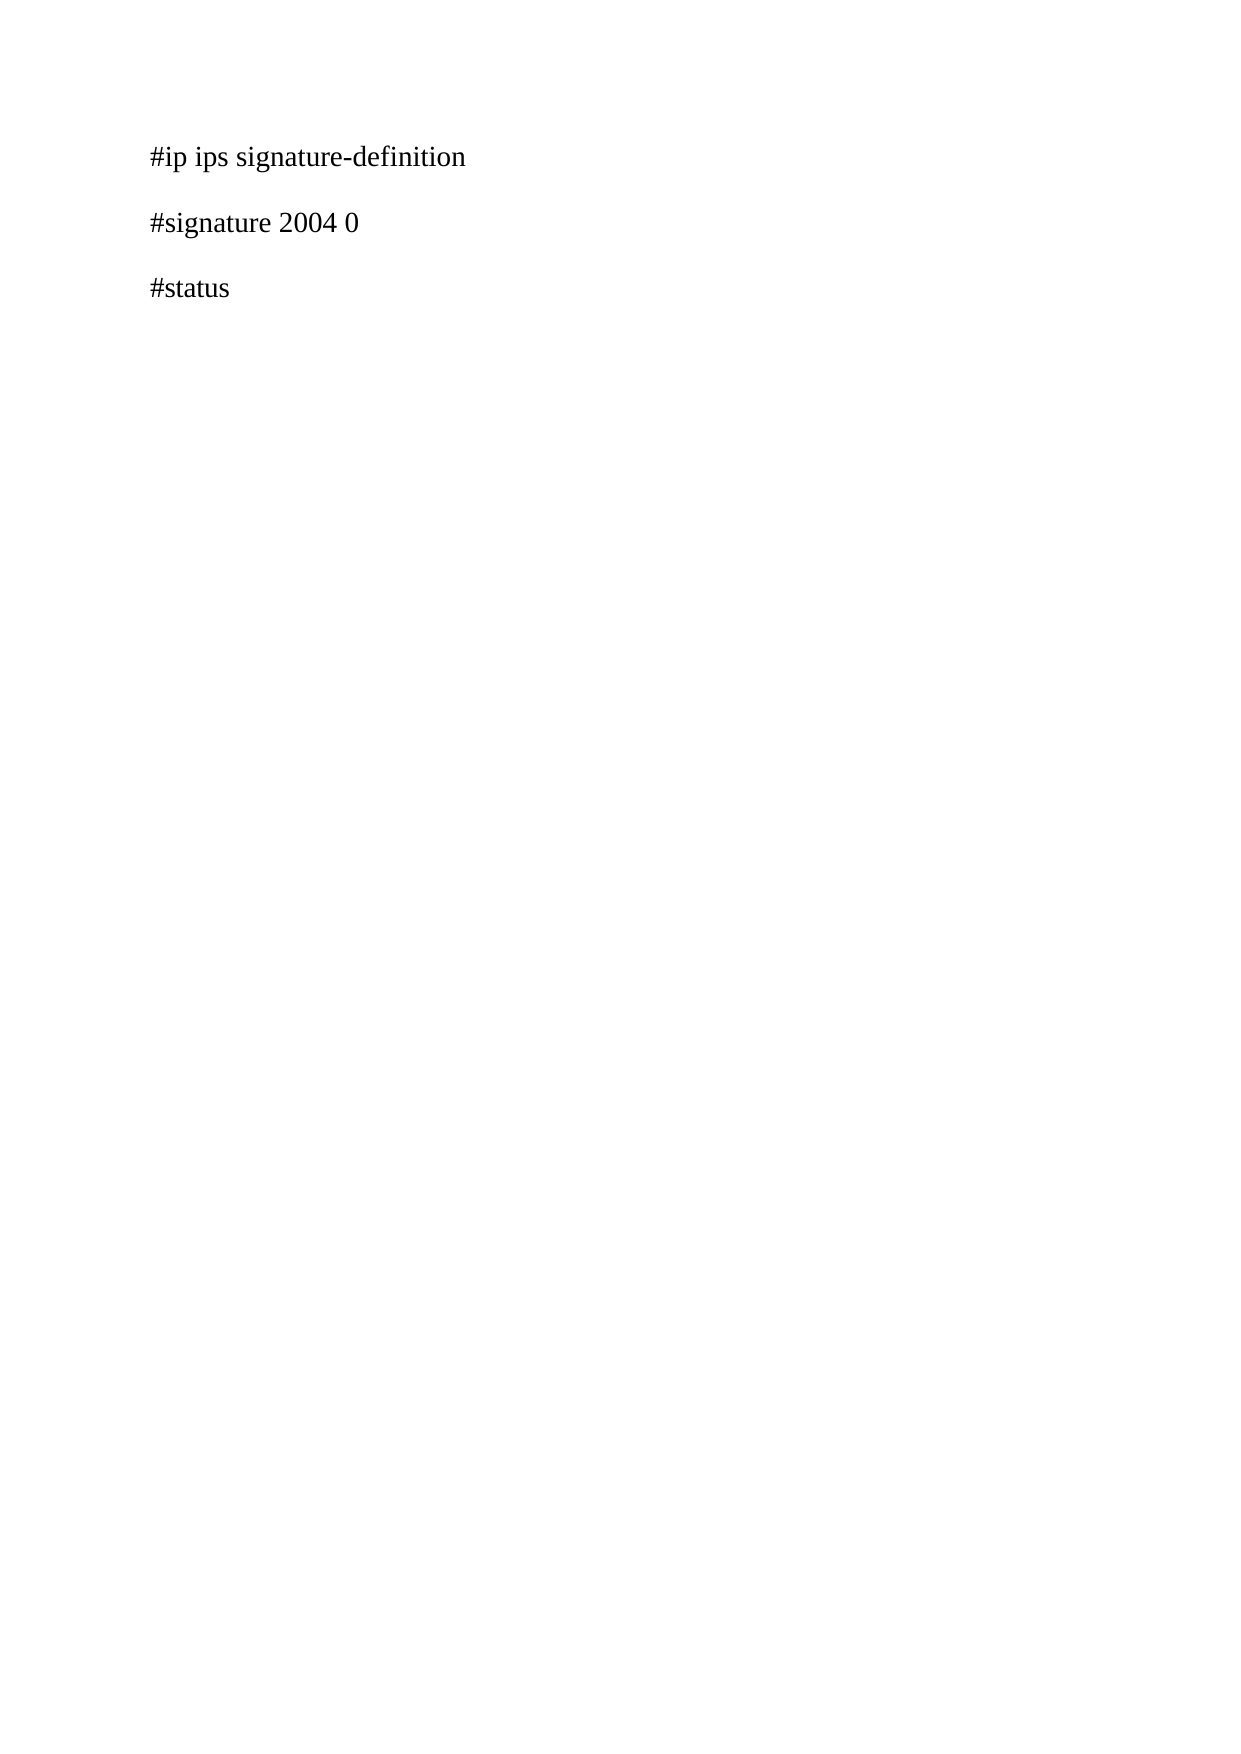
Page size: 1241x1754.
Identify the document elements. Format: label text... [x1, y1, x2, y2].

text #status [150, 271, 1211, 304]
text #ip ips signature-definition #signature 2004 0 [150, 139, 517, 239]
